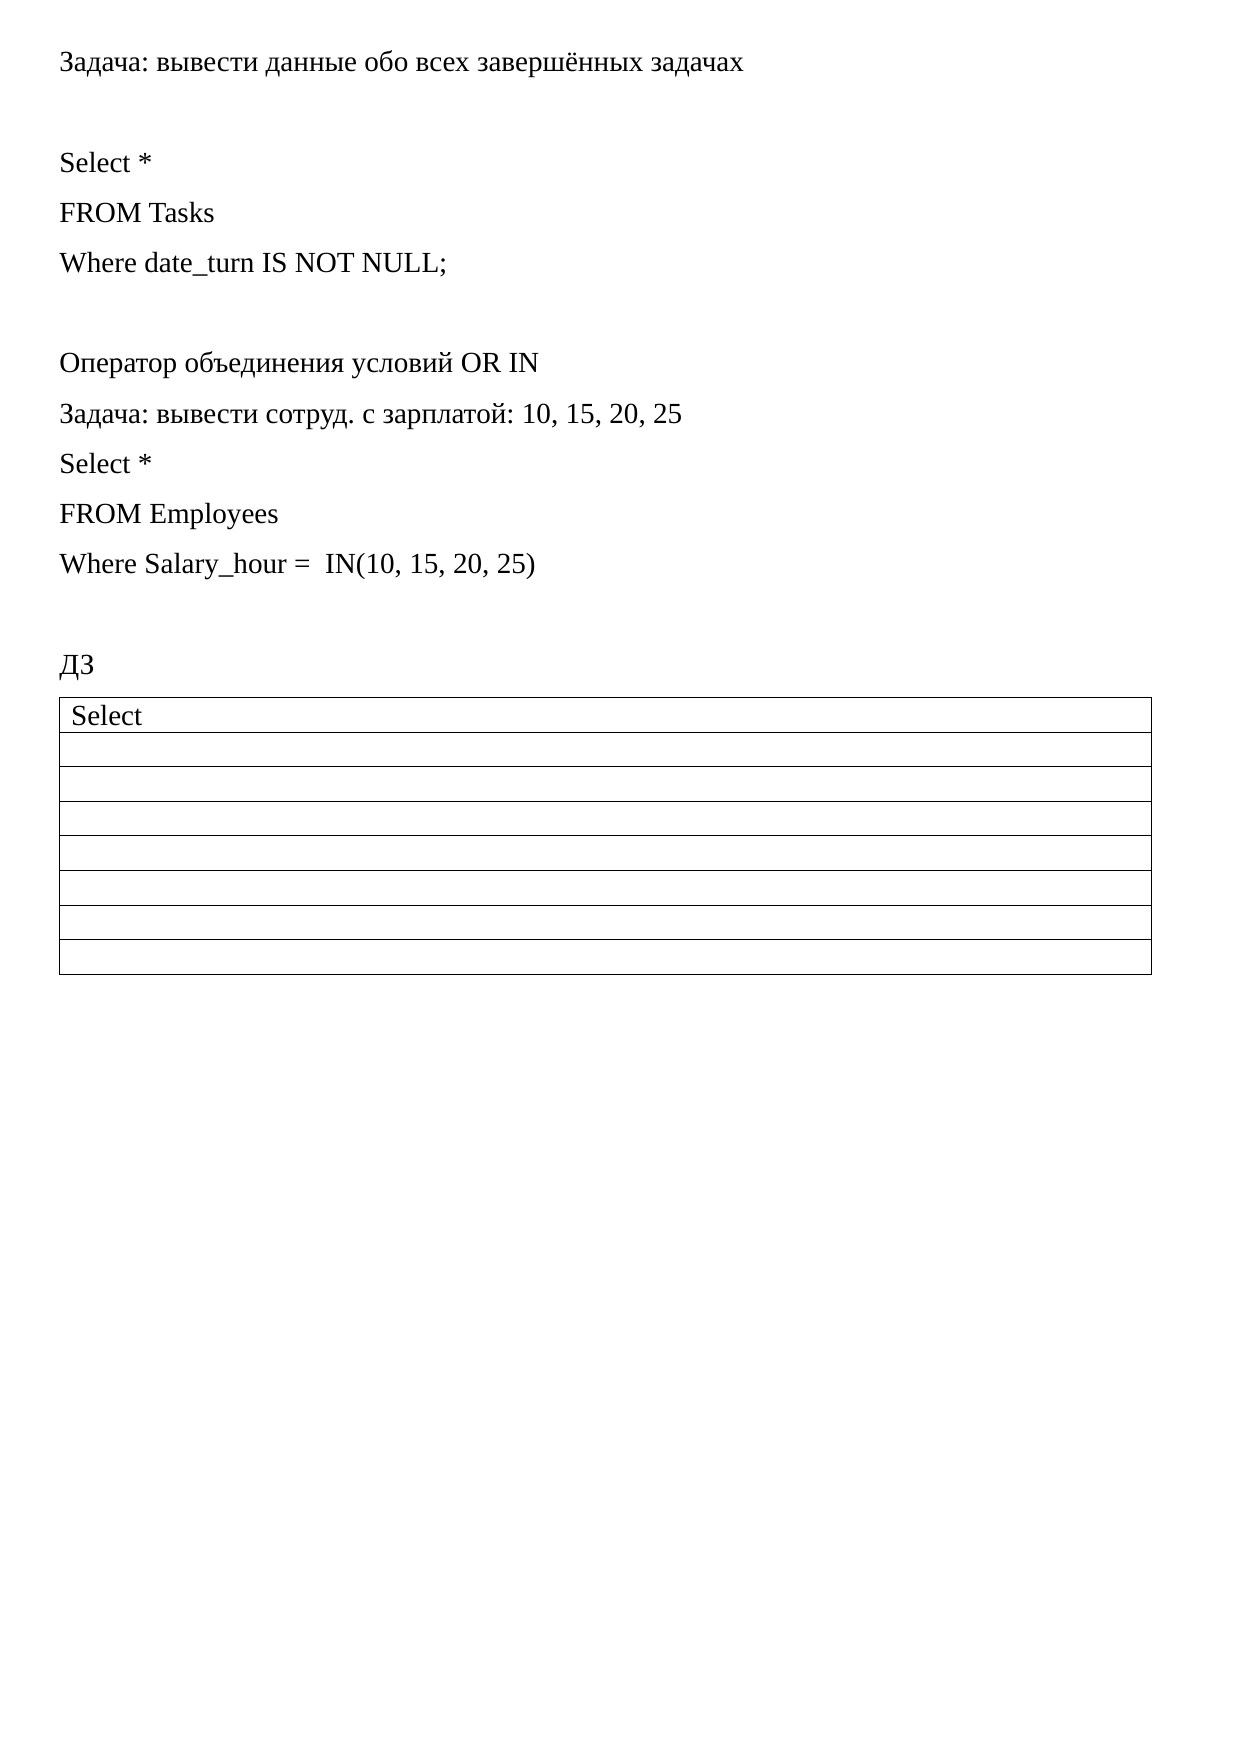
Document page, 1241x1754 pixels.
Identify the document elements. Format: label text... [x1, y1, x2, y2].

text Оператор объединения условий OR IN [59, 346, 1152, 379]
text Задача: вывести сотруд. с зарплатой: 10, 15, 20, 25 [59, 396, 1152, 429]
text Where Salary_hour = IN(10, 15, 20, 25) [59, 546, 1152, 580]
table_cell [60, 940, 1151, 974]
text Where date_turn IS NOT NULL; [59, 245, 1152, 279]
table_cell [60, 871, 1151, 904]
table_cell [60, 767, 1151, 801]
text Select * [59, 446, 1152, 479]
text ДЗ [59, 647, 1152, 680]
text Select * [59, 145, 1152, 178]
text FROM Tasks [59, 195, 1152, 228]
table_cell [60, 733, 1151, 766]
table_cell [60, 906, 1151, 939]
table_cell [60, 802, 1151, 835]
text FROM Employees [59, 496, 1152, 530]
text Задача: вывести данные обо всех завершённых задачах [59, 44, 1152, 78]
table_cell [60, 836, 1151, 870]
table_header Select [60, 698, 1151, 732]
